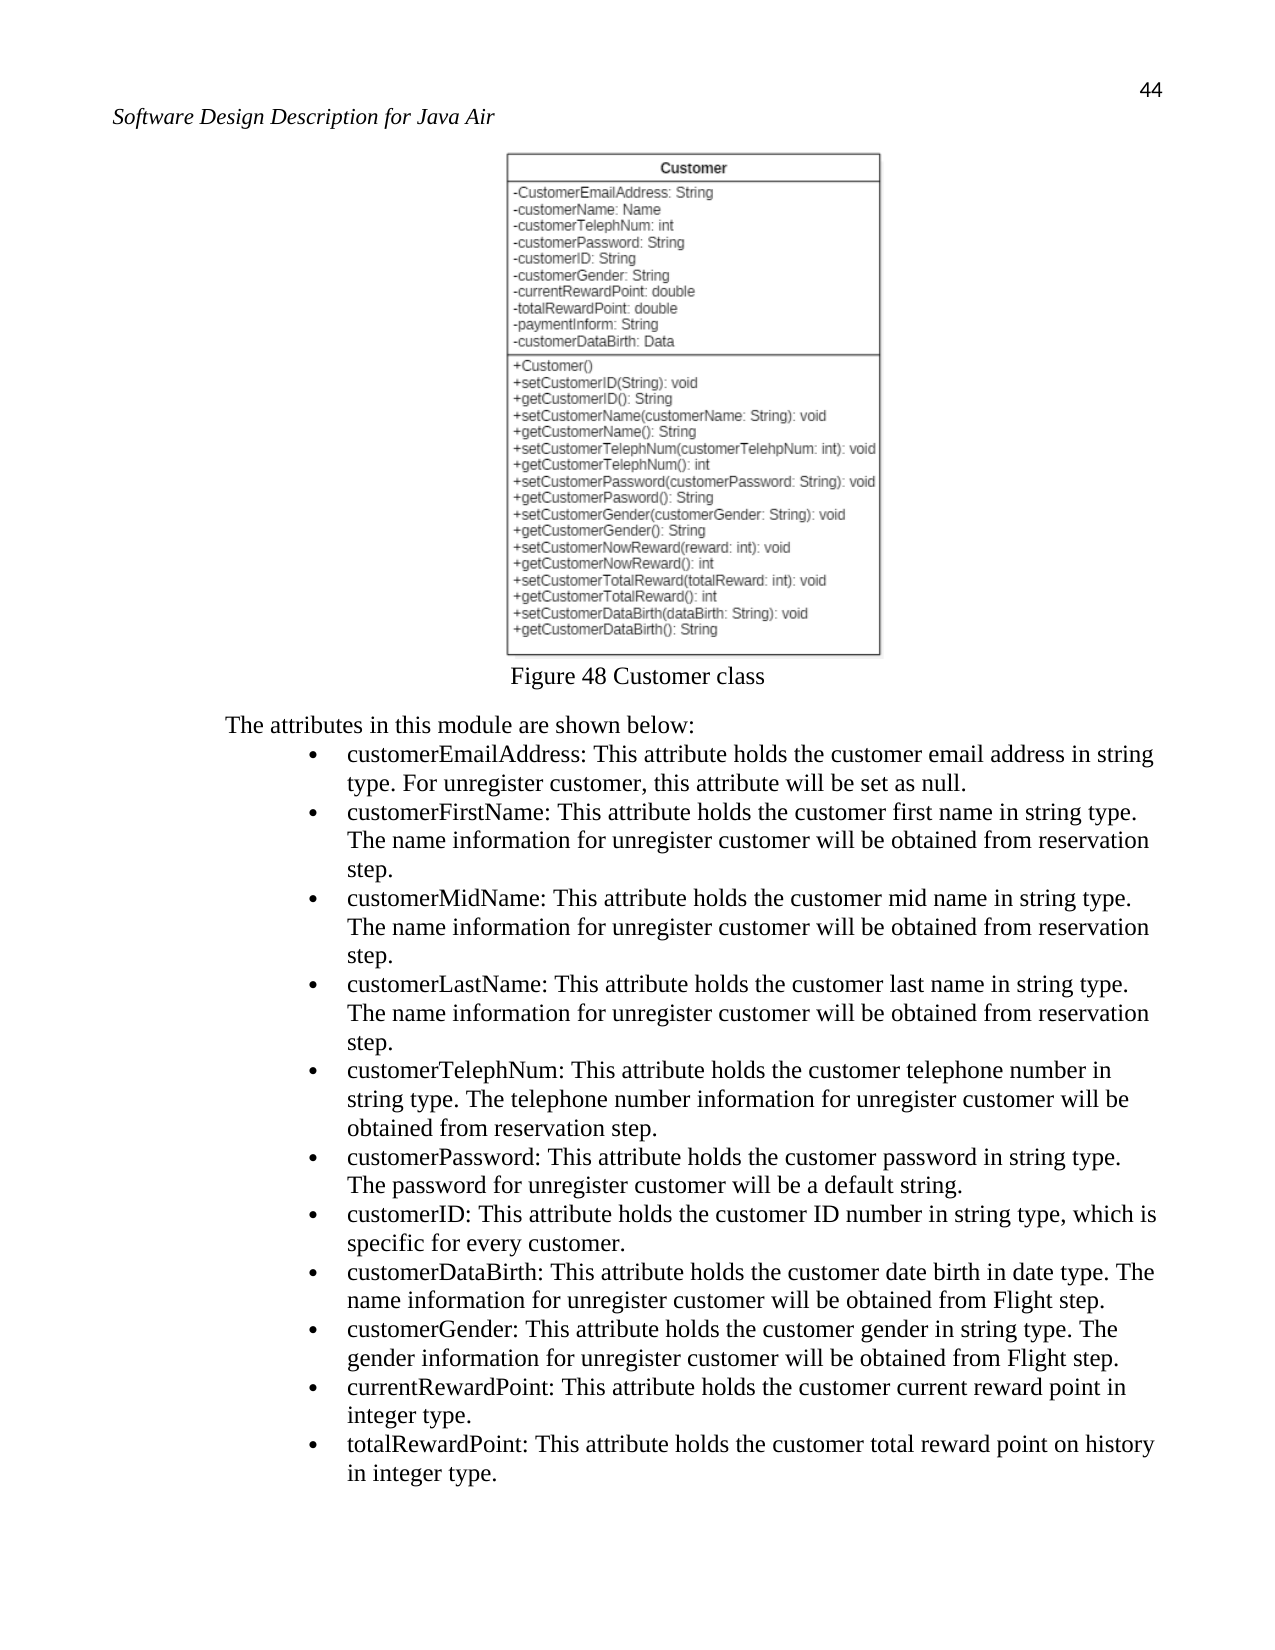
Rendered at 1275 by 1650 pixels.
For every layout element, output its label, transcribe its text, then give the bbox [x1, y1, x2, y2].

list customerTelephNum: This attribute holds the customer telephone number in string type. The telephone number information for unregister customer will be obtained from reservation step. [309, 1056, 1162, 1142]
list customerEmailAddress: This attribute holds the customer email address in string type. For unregister customer, this attribute will be set as null. [309, 739, 1162, 797]
picture [503, 150, 884, 659]
text The attributes in this module are shown below: [225, 711, 1162, 739]
list customerFirstName: This attribute holds the customer first name in string type. The name information for unregister customer will be obtained from reservation step. [309, 797, 1162, 883]
list customerDataBirth: This attribute holds the customer date birth in date type. The name information for unregister customer will be obtained from Flight step. [309, 1257, 1162, 1314]
list customerPassword: This attribute holds the customer password in string type. The password for unregister customer will be a default string. [309, 1142, 1162, 1199]
list customerGender: This attribute holds the customer gender in string type. The gender information for unregister customer will be obtained from Flight step. [309, 1314, 1162, 1372]
list customerLastName: This attribute holds the customer last name in string type. The name information for unregister customer will be obtained from reservation step. [309, 969, 1162, 1056]
list customerID: This attribute holds the customer ID number in string type, which is specific for every customer. [309, 1199, 1162, 1257]
list currentRewardPoint: This attribute holds the customer current reward point in integer type. [309, 1372, 1162, 1429]
list customerMidName: This attribute holds the customer mid name in string type. The name information for unregister customer will be obtained from reservation step. [309, 883, 1162, 969]
list totalRewardPoint: This attribute holds the customer total reward point on history in integer type. [309, 1429, 1162, 1487]
